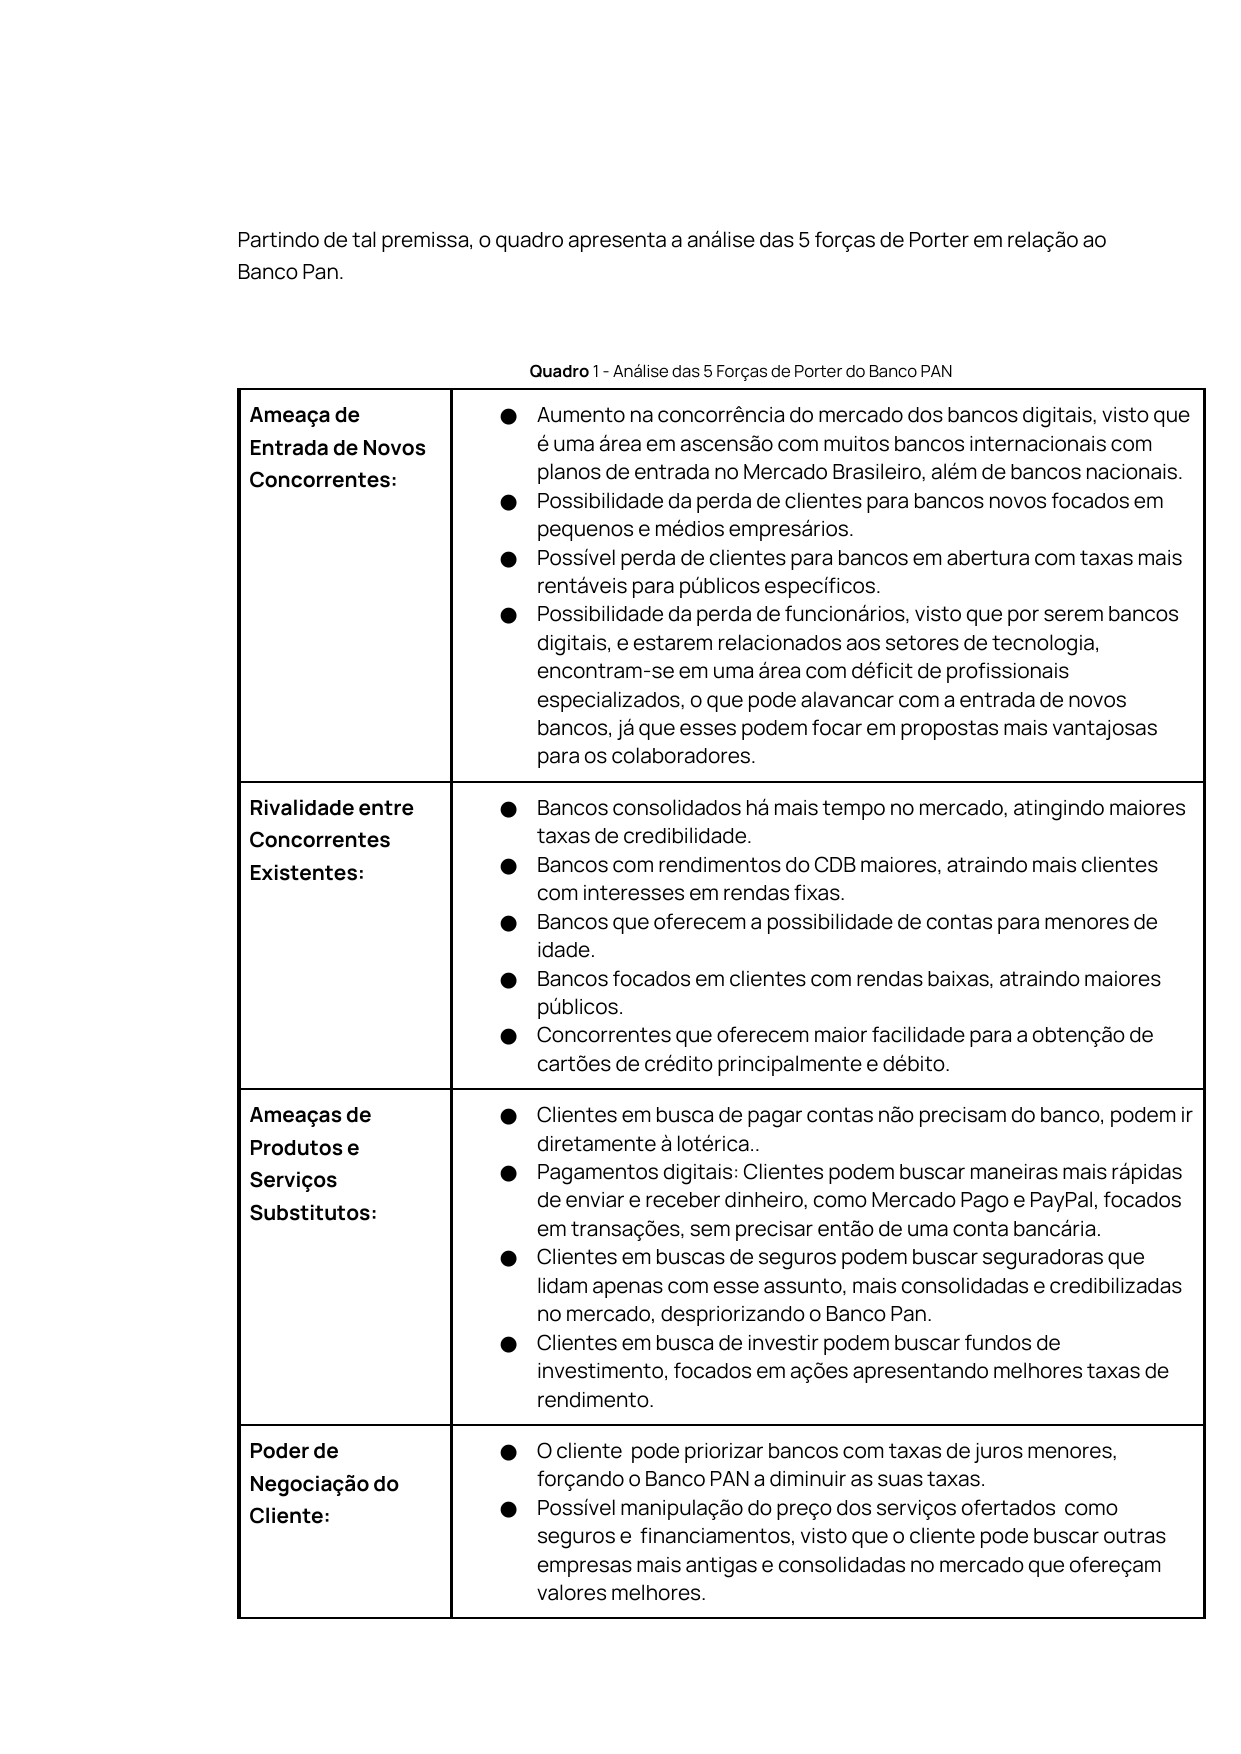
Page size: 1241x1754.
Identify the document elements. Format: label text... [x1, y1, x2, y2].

table_cell O cliente pode priorizar bancos com taxas de juros menores, forçando o Banco PAN a diminuir as suas taxas. Possível manipulação do preço dos serviços ofertados como seguros e financiamentos, visto que o cliente pode buscar outras empresas mais antigas e consolidadas no mercado que ofereçam valores melhores. [453, 1426, 1203, 1617]
table_cell Clientes em busca de pagar contas não precisam do banco, podem ir diretamente à lotérica.. Pagamentos digitais: Clientes podem buscar maneiras mais rápidas de enviar e receber dinheiro, como Mercado Pago e PayPal, focados em transações, sem precisar então de uma conta bancária. Clientes em buscas de seguros podem buscar seguradoras que lidam apenas com esse assunto, mais consolidadas e credibilizadas no mercado, despriorizando o Banco Pan. Clientes em busca de investir podem buscar fundos de investimento, focados em ações apresentando melhores taxas de rendimento. [453, 1090, 1203, 1424]
table_header Aumento na concorrência do mercado dos bancos digitais, visto que é uma área em ascensão com muitos bancos internacionais com planos de entrada no Mercado Brasileiro, além de bancos nacionais. Possibilidade da perda de clientes para bancos novos focados em pequenos e médios empresários. Possível perda de clientes para bancos em abertura com taxas mais rentáveis para públicos específicos. Possibilidade da perda de funcionários, visto que por serem bancos digitais, e estarem relacionados aos setores de tecnologia, encontram-se em uma área com déficit de profissionais especializados, o que pode alavancar com a entrada de novos bancos, já que esses podem focar em propostas mais vantajosas para os colaboradores. [453, 390, 1203, 781]
text Partindo de tal premissa, o quadro apresenta a análise das 5 forças de Porter em relação ao Banco Pan. [237, 225, 1170, 286]
table_cell Poder de Negociação do Cliente: [241, 1426, 450, 1617]
table_cell Ameaças de Produtos e Serviços Substitutos: [241, 1090, 450, 1424]
table_header Ameaça de Entrada de Novos Concorrentes: [241, 390, 450, 781]
table_cell Bancos consolidados há mais tempo no mercado, atingindo maiores taxas de credibilidade. Bancos com rendimentos do CDB maiores, atraindo mais clientes com interesses em rendas fixas. Bancos que oferecem a possibilidade de contas para menores de idade. Bancos focados em clientes com rendas baixas, atraindo maiores públicos. Concorrentes que oferecem maior facilidade para a obtenção de cartões de crédito principalmente e débito. [453, 783, 1203, 1088]
table_cell Rivalidade entre Concorrentes Existentes: [241, 783, 450, 1088]
text Quadro 1 - Análise das 5 Forças de Porter do Banco PAN [237, 355, 1240, 384]
